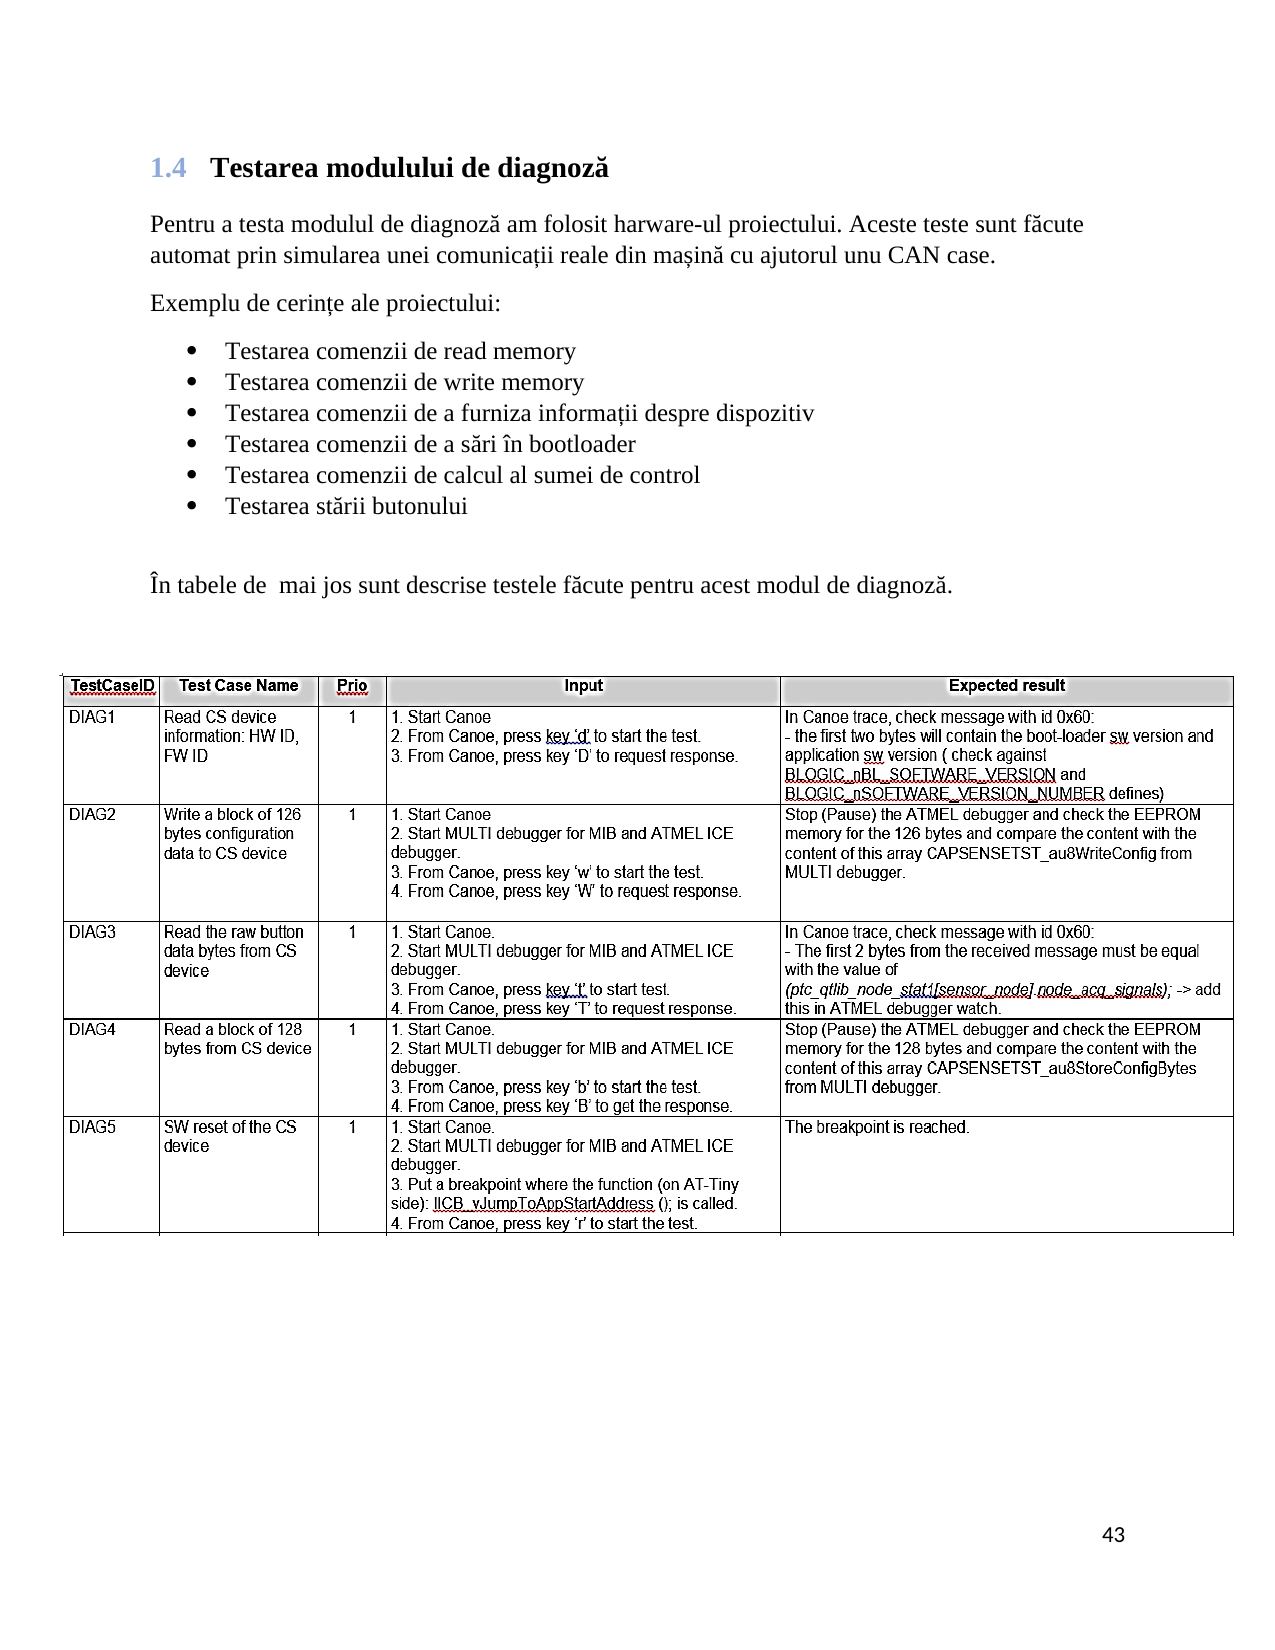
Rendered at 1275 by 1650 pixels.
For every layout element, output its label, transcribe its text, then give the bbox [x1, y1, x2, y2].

list Testarea comenzii de calcul al sumei de control [187, 460, 1125, 489]
text Exemplu de cerințe ale proiectului: [150, 288, 1125, 317]
list Testarea stării butonului [187, 491, 1125, 520]
list Testarea comenzii de read memory [187, 336, 1125, 364]
text În tabele de mai jos sunt descrise testele făcute pentru acest modul de diagnoză. [150, 570, 1125, 598]
subtitle Testarea modulului de diagnoză [150, 150, 1125, 183]
list Testarea comenzii de a sări în bootloader [187, 429, 1125, 458]
picture [59, 673, 1235, 1236]
text Pentru a testa modulul de diagnoză am folosit harware-ul proiectului. Aceste teste sunt făcute automat prin simularea unei comunicații reale din mașină cu ajutorul unu CAN case. [150, 209, 1125, 269]
list Testarea comenzii de write memory [187, 367, 1125, 396]
list Testarea comenzii de a furniza informații despre dispozitiv [187, 398, 1125, 427]
